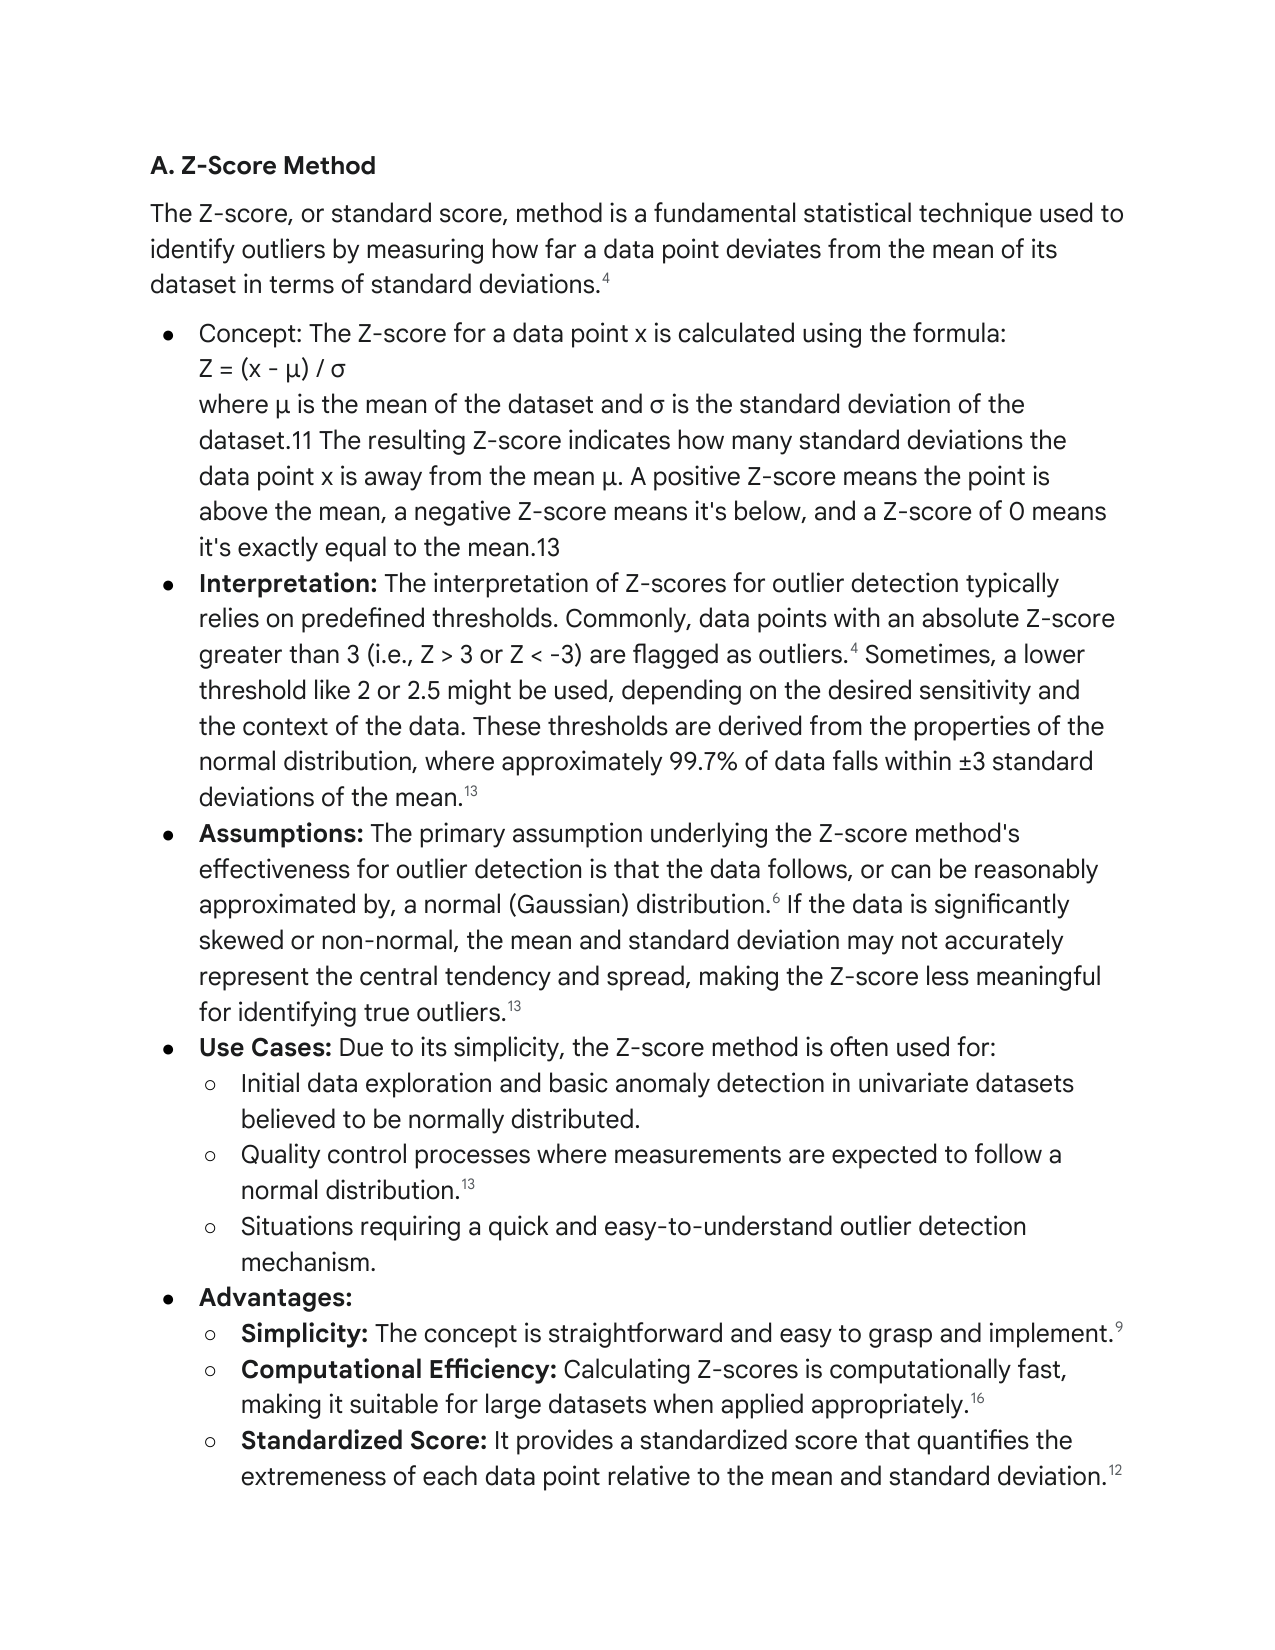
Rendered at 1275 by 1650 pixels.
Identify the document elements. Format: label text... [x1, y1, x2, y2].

list Interpretation: The interpretation of Z-scores for outlier detection typically relies on predefined thresholds. Commonly, data points with an absolute Z-score greater than 3 (i.e., Z > 3 or Z < -3) are flagged as outliers.4 Sometimes, a lower threshold like 2 or 2.5 might be used, depending on the desired sensitivity and the context of the data. These thresholds are derived from the properties of the normal distribution, where approximately 99.7% of data falls within ±3 standard deviations of the mean.13 [161, 568, 1125, 814]
list Advantages: [161, 1283, 1125, 1314]
list Initial data exploration and basic anomaly detection in univariate datasets believed to be normally distributed. [203, 1068, 1125, 1135]
list Simplicity: The concept is straightforward and easy to grasp and implement.9 [203, 1318, 1125, 1350]
list Standardized Score: It provides a standardized score that quantifies the extremeness of each data point relative to the mean and standard deviation.12 [203, 1426, 1125, 1493]
list Concept: The Z-score for a data point x is calculated using the formula: Z = (x - μ) / σ where μ is the mean of the dataset and σ is the standard deviation of the dataset.11 The resulting Z-score indicates how many standard deviations the data point x is away from the mean μ. A positive Z-score means the point is above the mean, a negative Z-score means it's below, and a Z-score of 0 means it's exactly equal to the mean.13 [161, 318, 1125, 564]
list Situations requiring a quick and easy-to-understand outlier detection mechanism. [203, 1211, 1125, 1278]
list Assumptions: The primary assumption underlying the Z-score method's effectiveness for outlier detection is that the data follows, or can be reasonably approximated by, a normal (Gaussian) distribution.6 If the data is significantly skewed or non-normal, the mean and standard deviation may not accurately represent the central tendency and spread, making the Z-score less meaningful for identifying true outliers.13 [161, 818, 1125, 1028]
text The Z-score, or standard score, method is a fundamental statistical technique used to identify outliers by measuring how far a data point deviates from the mean of its dataset in terms of standard deviations.4 [150, 198, 1125, 301]
list Computational Efficiency: Calculating Z-scores is computationally fast, making it suitable for large datasets when applied appropriately.16 [203, 1354, 1125, 1421]
subtitle A. Z-Score Method [150, 150, 1125, 181]
list Use Cases: Due to its simplicity, the Z-score method is often used for: [161, 1032, 1125, 1064]
list Quality control processes where measurements are expected to follow a normal distribution.13 [203, 1140, 1125, 1207]
